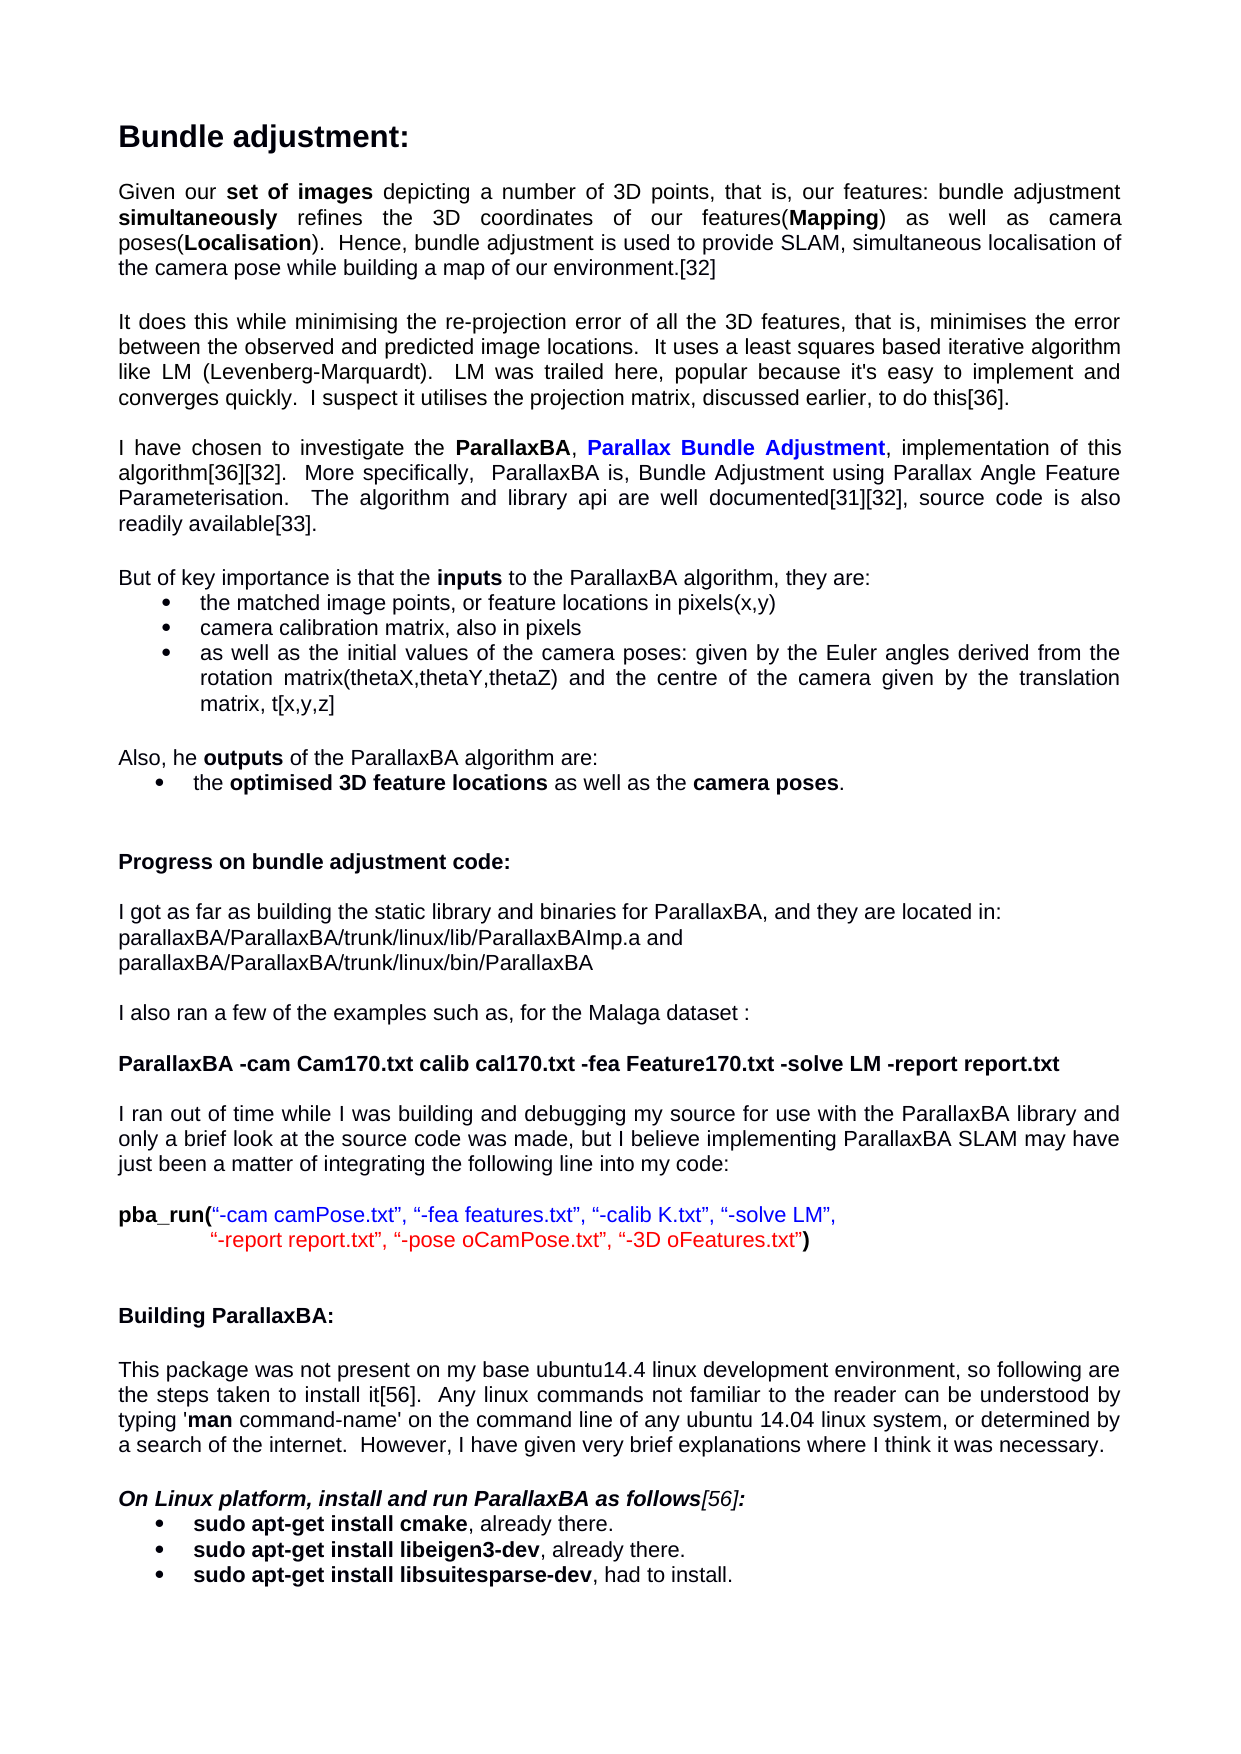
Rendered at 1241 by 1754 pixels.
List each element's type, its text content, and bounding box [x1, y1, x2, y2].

text It does this while minimising the re-projection error of all the 3D features, that is, minimises the error between the observed and predicted image locations. It uses a least squares based iterative algorithm like LM (Levenberg-Marquardt). LM was trailed here, popular because it's easy to implement and converges quickly. I suspect it utilises the projection matrix, discussed earlier, to do this[36]. [118, 309, 1122, 410]
list sudo apt-get install libsuitesparse-dev, had to install. [156, 1562, 1122, 1587]
text Progress on bundle adjustment code: [118, 849, 1122, 874]
list camera calibration matrix, also in pixels [162, 615, 1122, 640]
list sudo apt-get install libeigen3-dev, already there. [156, 1537, 1122, 1562]
text I ran out of time while I was building and debugging my source for use with the ParallaxBA library and only a brief look at the source code was made, but I believe implementing ParallaxBA SLAM may have just been a matter of integrating the following line into my code: [118, 1101, 1122, 1177]
text Bundle adjustment: [118, 118, 1122, 154]
text I got as far as building the static library and binaries for ParallaxBA, and they are located in: [118, 899, 1122, 924]
text But of key importance is that the inputs to the ParallaxBA algorithm, they are: [118, 564, 1122, 590]
text I also ran a few of the examples such as, for the Malaga dataset : [118, 1000, 1122, 1025]
text Also, he outputs of the ParallaxBA algorithm are: [118, 744, 1122, 770]
list as well as the initial values of the camera poses: given by the Euler angles derived from the rotation matrix(thetaX,thetaY,thetaZ) and the centre of the camera given by the translation matrix, t[x,y,z] [162, 640, 1122, 716]
text “-report report.txt”, “-pose oCamPose.txt”, “-3D oFeatures.txt”) [118, 1227, 1122, 1252]
text parallaxBA/ParallaxBA/trunk/linux/lib/ParallaxBAImp.a and [118, 924, 1122, 950]
list sudo apt-get install cmake, already there. [156, 1511, 1122, 1537]
list the matched image points, or feature locations in pixels(x,y) [162, 590, 1122, 615]
text Given our set of images depicting a number of 3D points, that is, our features: bundle adjustment simultaneously refines the 3D coordinates of our features(Mapping) as well as camera poses(Localisation). Hence, bundle adjustment is used to provide SLAM, simultaneous localisation of the camera pose while building a map of our environment.[32] [118, 179, 1122, 280]
text Building ParallaxBA: [118, 1303, 1122, 1328]
text pba_run(“-cam camPose.txt”, “-fea features.txt”, “-calib K.txt”, “-solve LM”, [118, 1202, 1122, 1227]
text This package was not present on my base ubuntu14.4 linux development environment, so following are the steps taken to install it[56]. Any linux commands not familiar to the reader can be understood by typing 'man command-name' on the command line of any ubuntu 14.04 linux system, or determined by a search of the internet. However, I have given very brief explanations where I think it was necessary. [118, 1357, 1122, 1457]
text ParallaxBA -cam Cam170.txt calib cal170.txt -fea Feature170.txt -solve LM -report report.txt [118, 1051, 1122, 1076]
text I have chosen to investigate the ParallaxBA, Parallax Bundle Adjustment, implementation of this algorithm[36][32]. More specifically, ParallaxBA is, Bundle Adjustment using Parallax Angle Feature Parameterisation. The algorithm and library api are well documented[31][32], source code is also readily available[33]. [118, 435, 1122, 536]
text parallaxBA/ParallaxBA/trunk/linux/bin/ParallaxBA [118, 950, 1122, 975]
list the optimised 3D feature locations as well as the camera poses. [156, 770, 1122, 795]
text On Linux platform, install and run ParallaxBA as follows[56]: [118, 1486, 1122, 1511]
